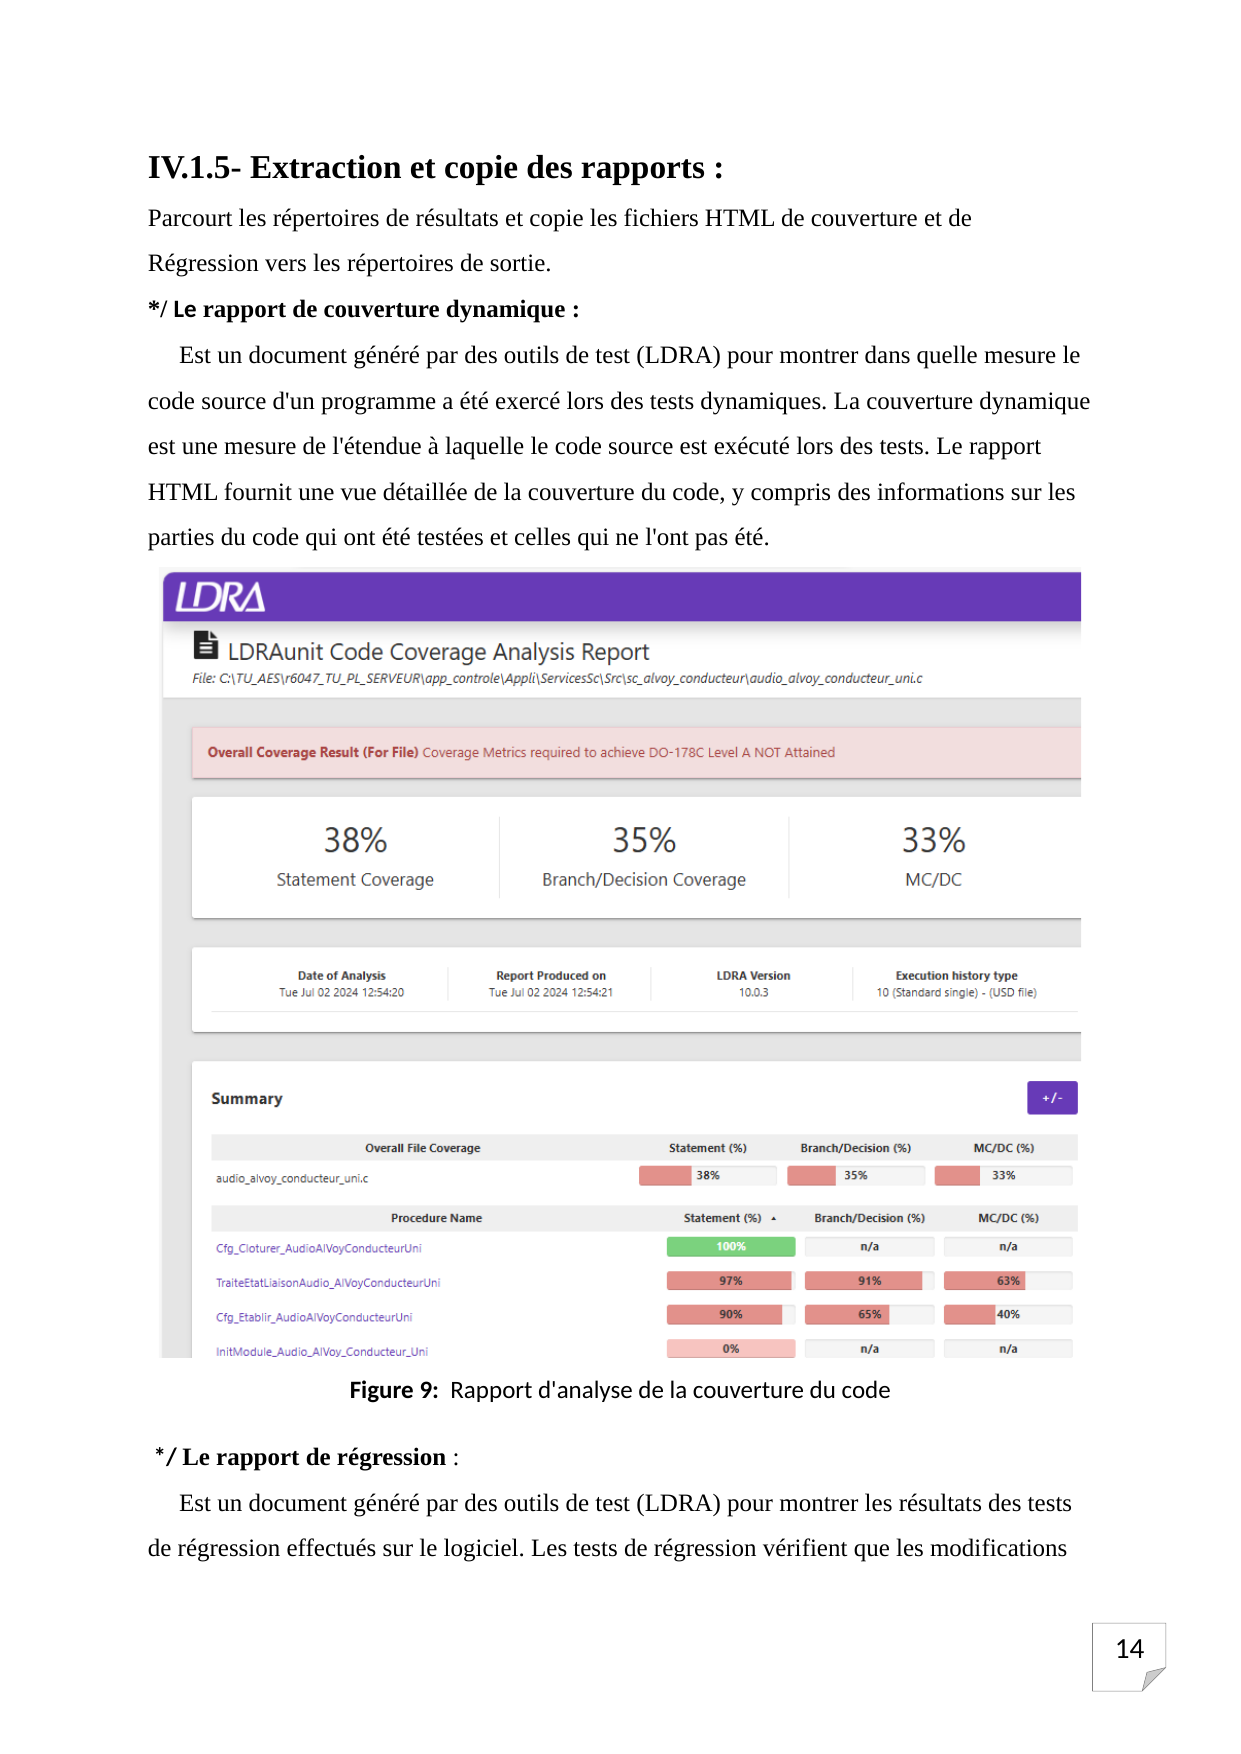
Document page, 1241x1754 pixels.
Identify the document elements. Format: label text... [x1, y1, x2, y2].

text IV.1.5- Extraction et copie des rapports : [148, 148, 1093, 186]
text */ Le rapport de régression : [148, 1441, 1093, 1471]
picture [158, 567, 1082, 1358]
text Parcourt les répertoires de résultats et copie les fichiers HTML de couverture et de [148, 203, 1093, 231]
text code source d'un programme a été exercé lors des tests dynamiques. La couverture dynamique [148, 386, 1093, 415]
text Figure 9: Rapport d'analyse de la couverture du code [148, 1374, 1093, 1405]
text parties du code qui ont été testées et celles qui ne l'ont pas été. [148, 522, 1093, 551]
text Est un document généré par des outils de test (LDRA) pour montrer les résultats des tests [148, 1488, 1093, 1517]
text */ Le rapport de couverture dynamique : [148, 293, 1093, 324]
text Est un document généré par des outils de test (LDRA) pour montrer dans quelle mesure le [148, 341, 1093, 369]
text HTML fournit une vue détaillée de la couverture du code, y compris des informations sur les [148, 477, 1093, 506]
text Régression vers les répertoires de sortie. [148, 248, 1093, 277]
text est une mesure de l'étendue à laquelle le code source est exécuté lors des tests. Le rapport [148, 431, 1093, 460]
text de régression effectués sur le logiciel. Les tests de régression vérifient que les modifications [148, 1533, 1093, 1562]
